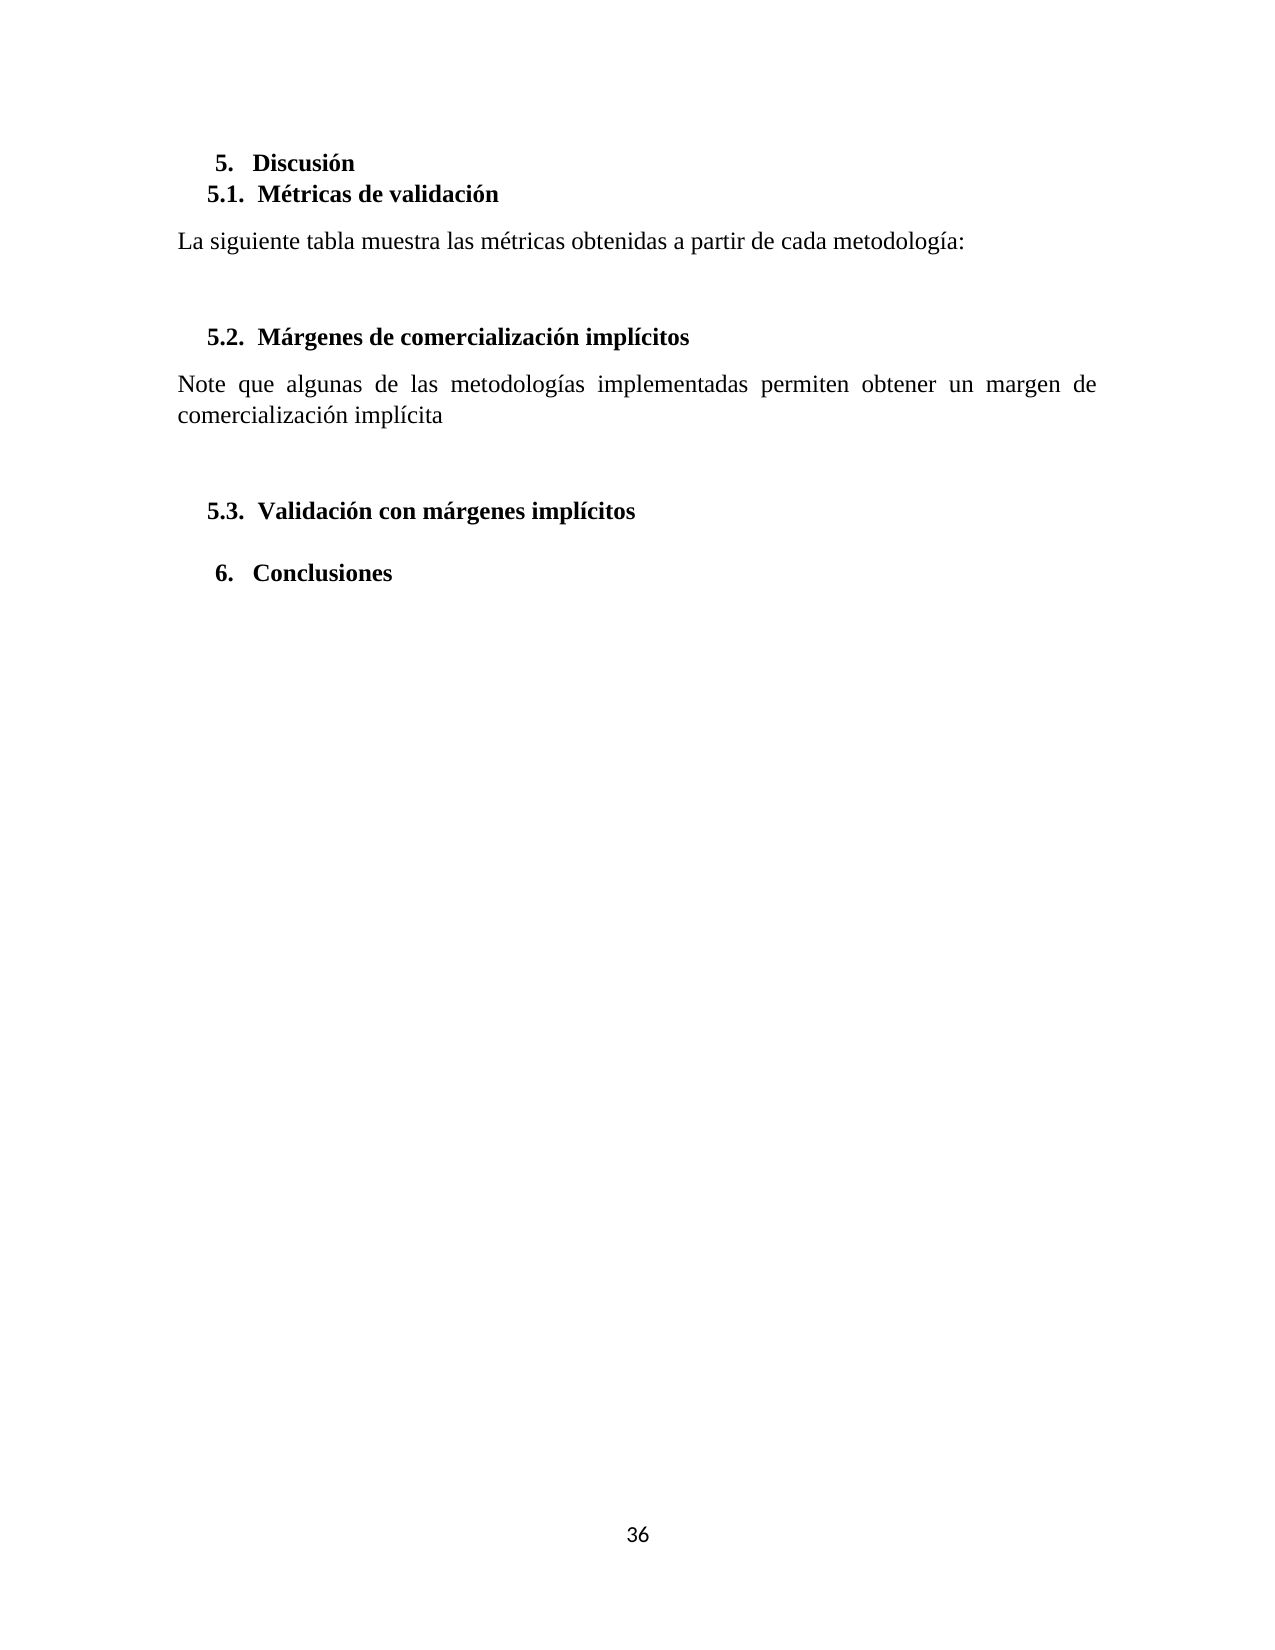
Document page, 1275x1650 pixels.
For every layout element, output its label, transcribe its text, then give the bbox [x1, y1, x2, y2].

text Note que algunas de las metodologías implementadas permiten obtener un margen de comercialización implícita [177, 369, 1098, 429]
list Conclusiones [215, 558, 1098, 587]
list Discusión [215, 148, 1098, 176]
list Márgenes de comercialización implícitos [207, 322, 1098, 351]
list Métricas de validación [207, 179, 1098, 207]
text La siguiente tabla muestra las métricas obtenidas a partir de cada metodología: [177, 226, 1098, 255]
list Validación con márgenes implícitos [207, 496, 1098, 525]
